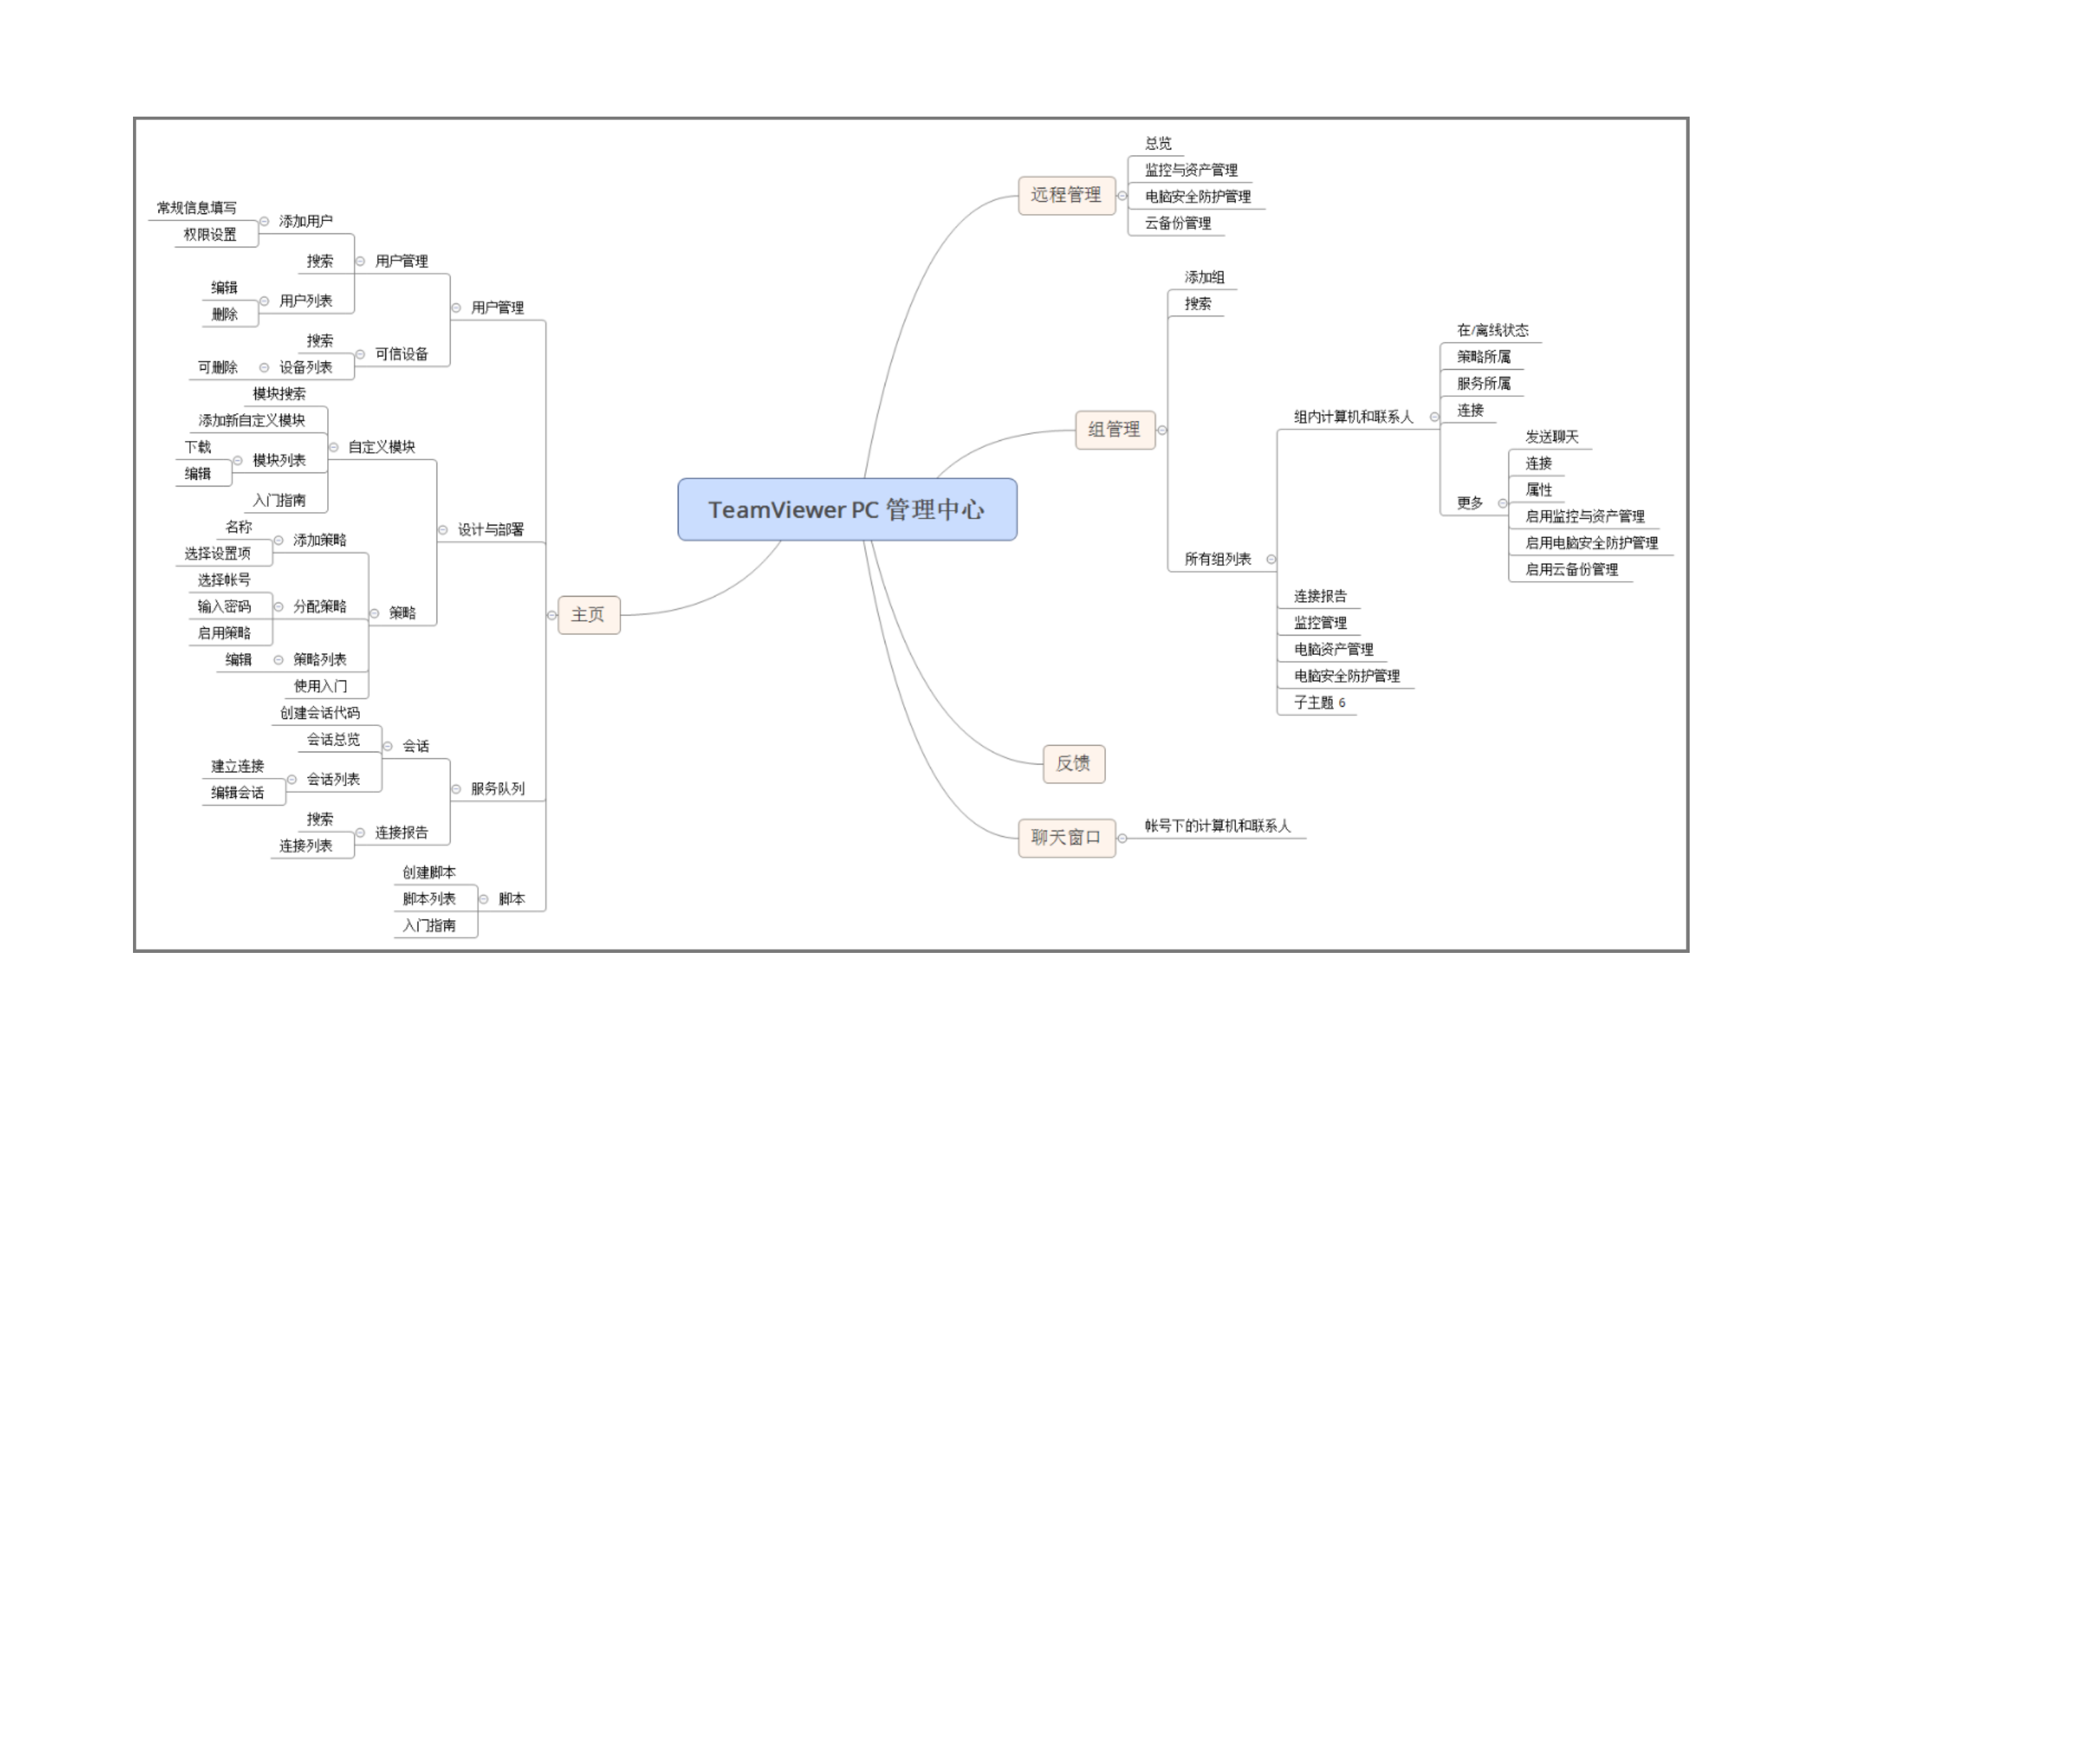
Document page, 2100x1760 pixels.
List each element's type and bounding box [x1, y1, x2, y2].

picture [133, 117, 1690, 953]
